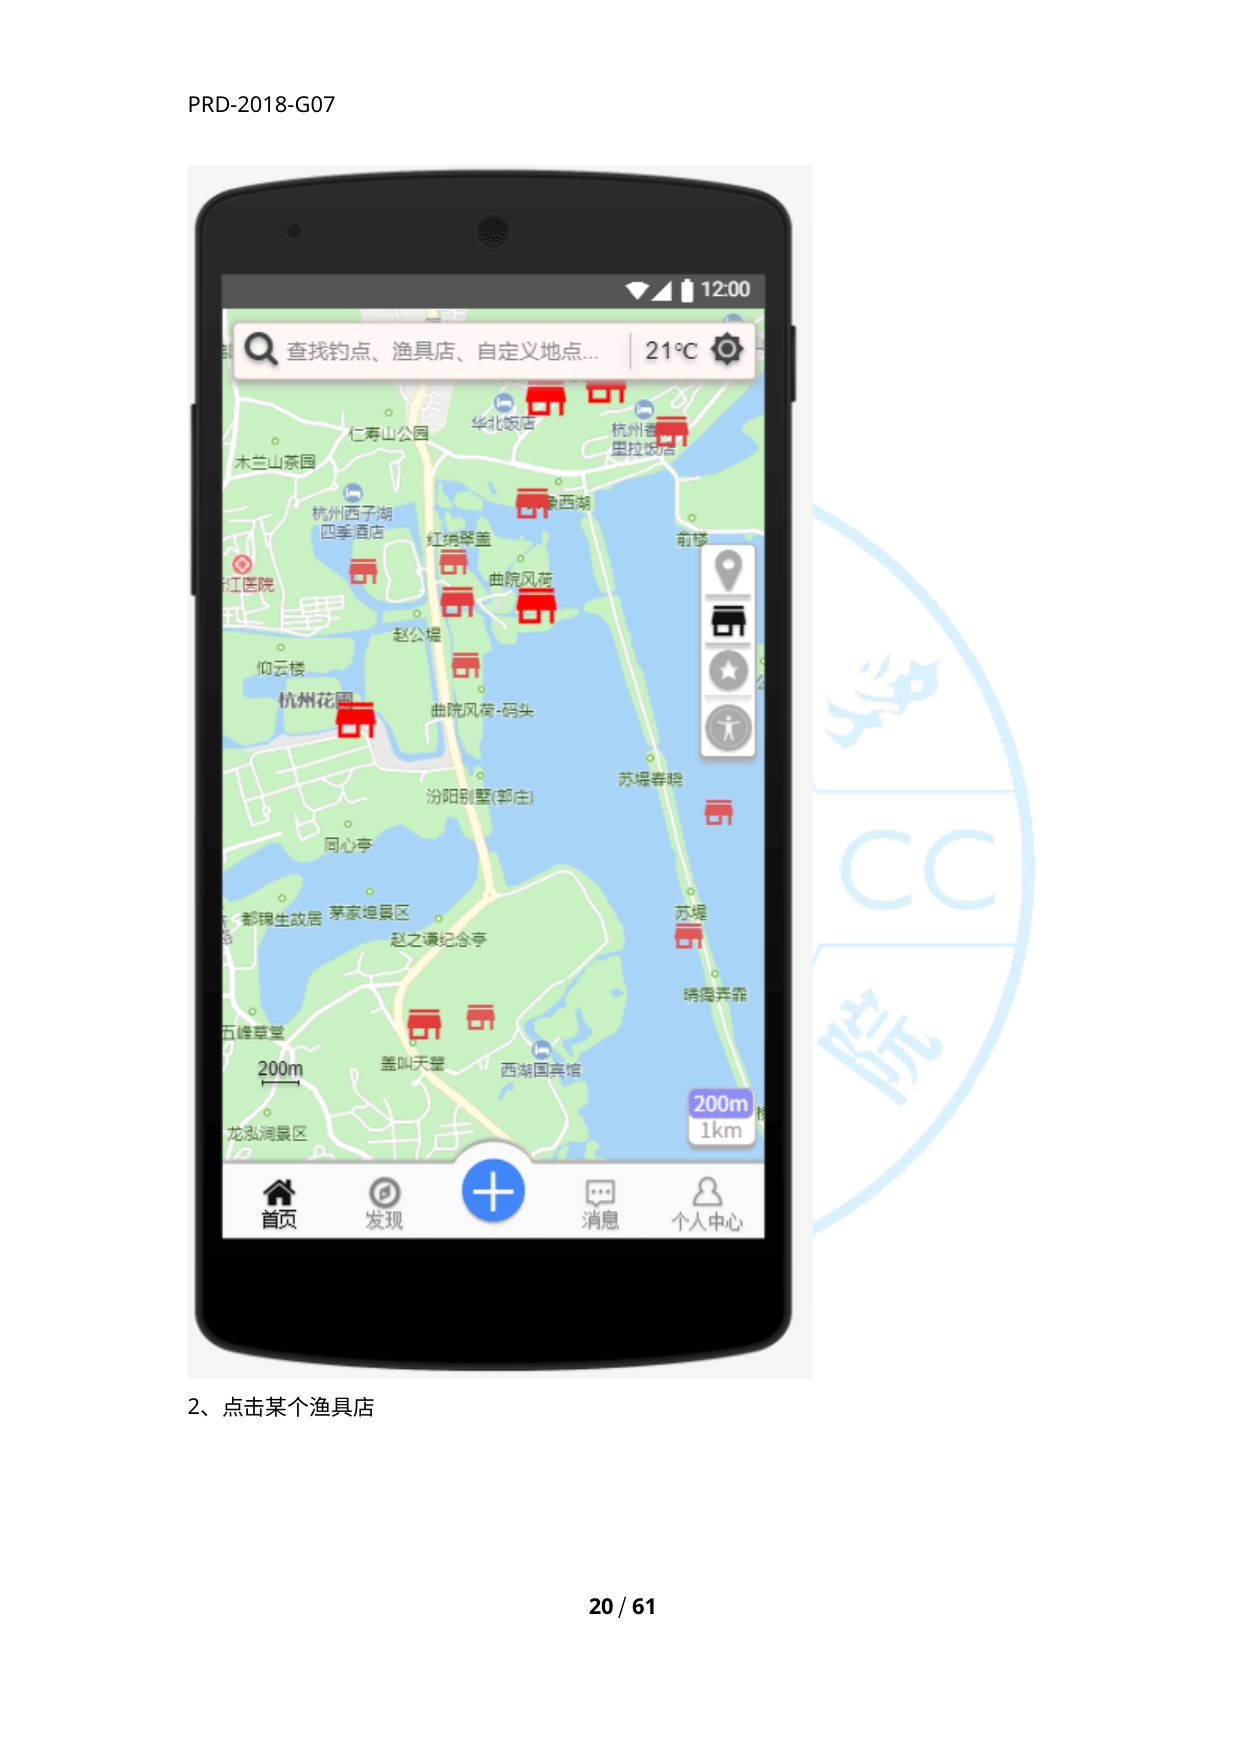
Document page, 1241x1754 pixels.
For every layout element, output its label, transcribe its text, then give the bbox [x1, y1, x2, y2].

list 2、点击某个渔具店 [187, 1389, 1053, 1422]
picture [187, 165, 813, 1379]
